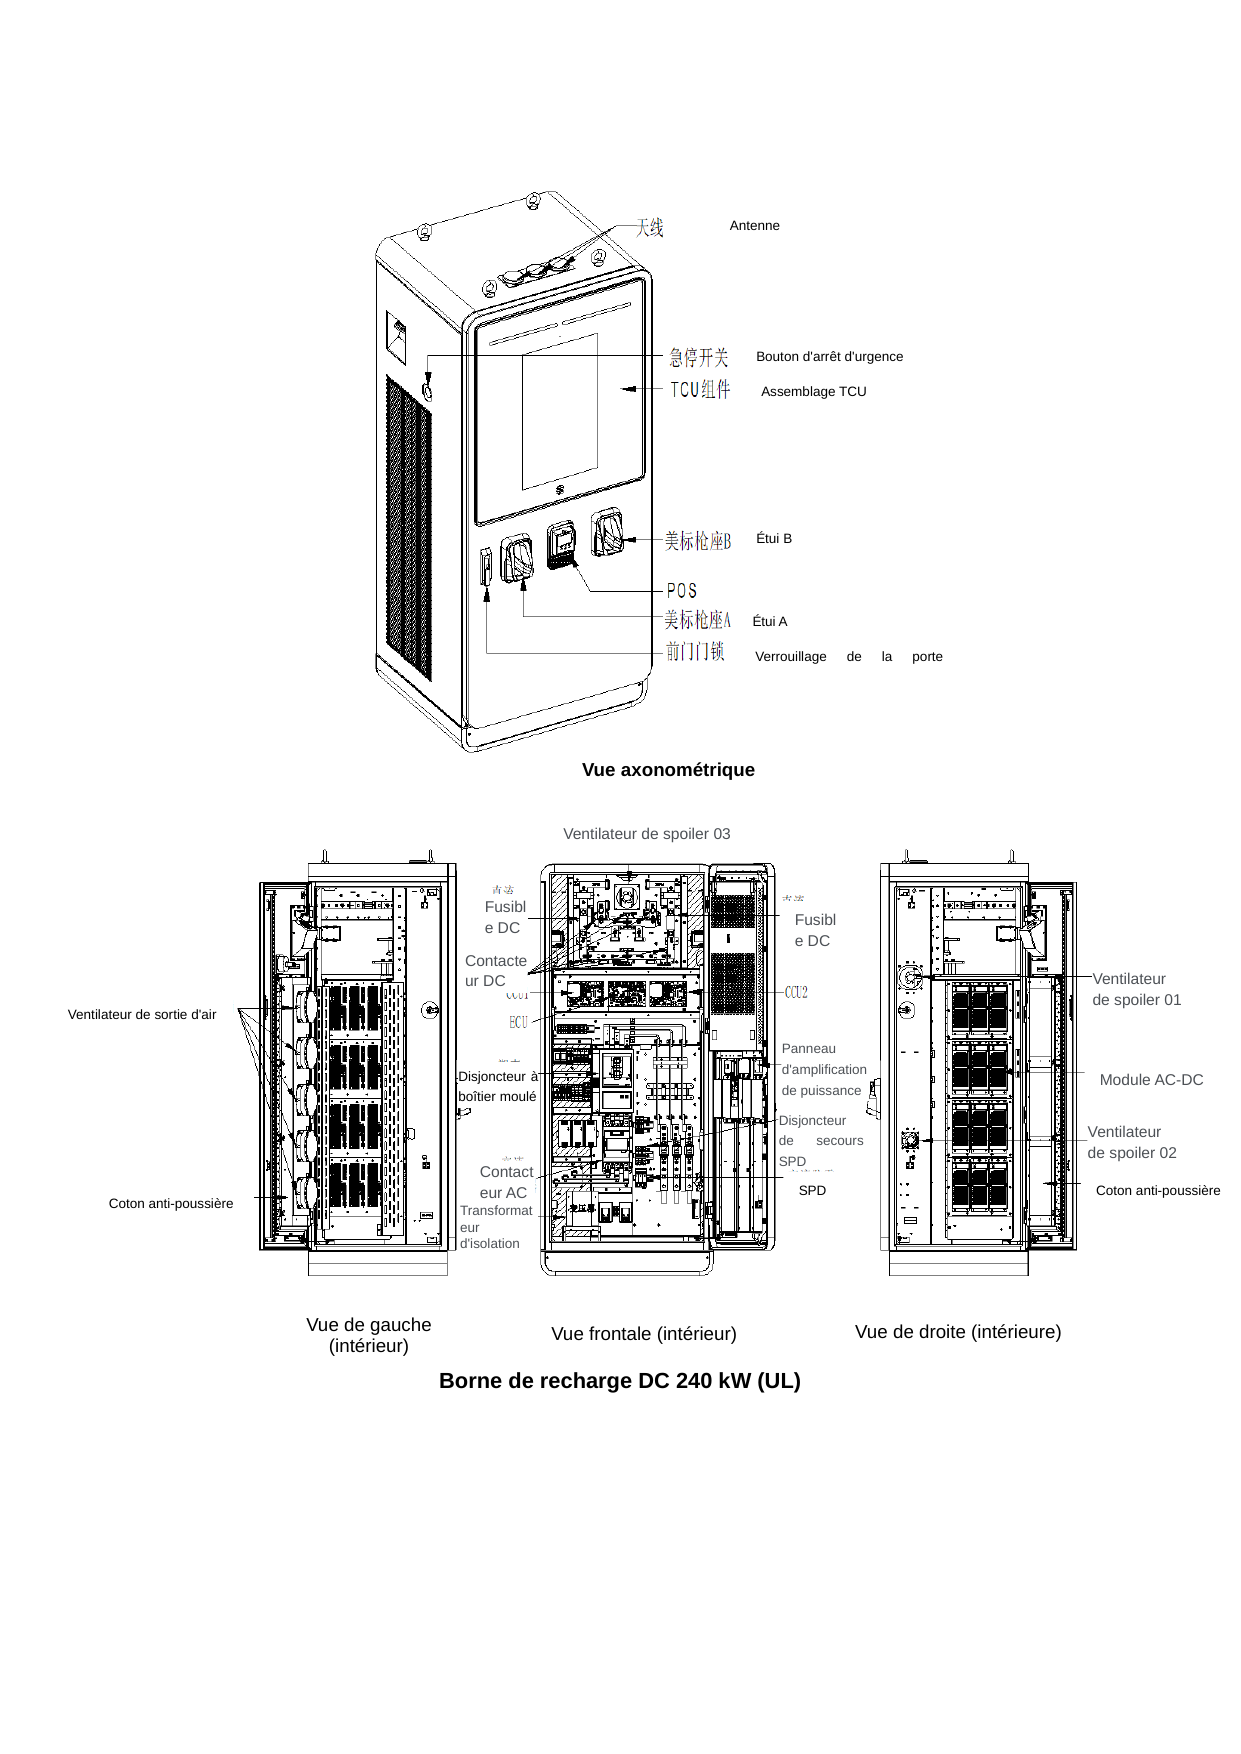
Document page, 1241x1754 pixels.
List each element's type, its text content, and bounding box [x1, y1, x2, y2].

picture [360, 176, 746, 765]
text Borne de recharge DC 240 kW (UL) [187, 1364, 1053, 1397]
picture [187, 812, 1179, 1280]
